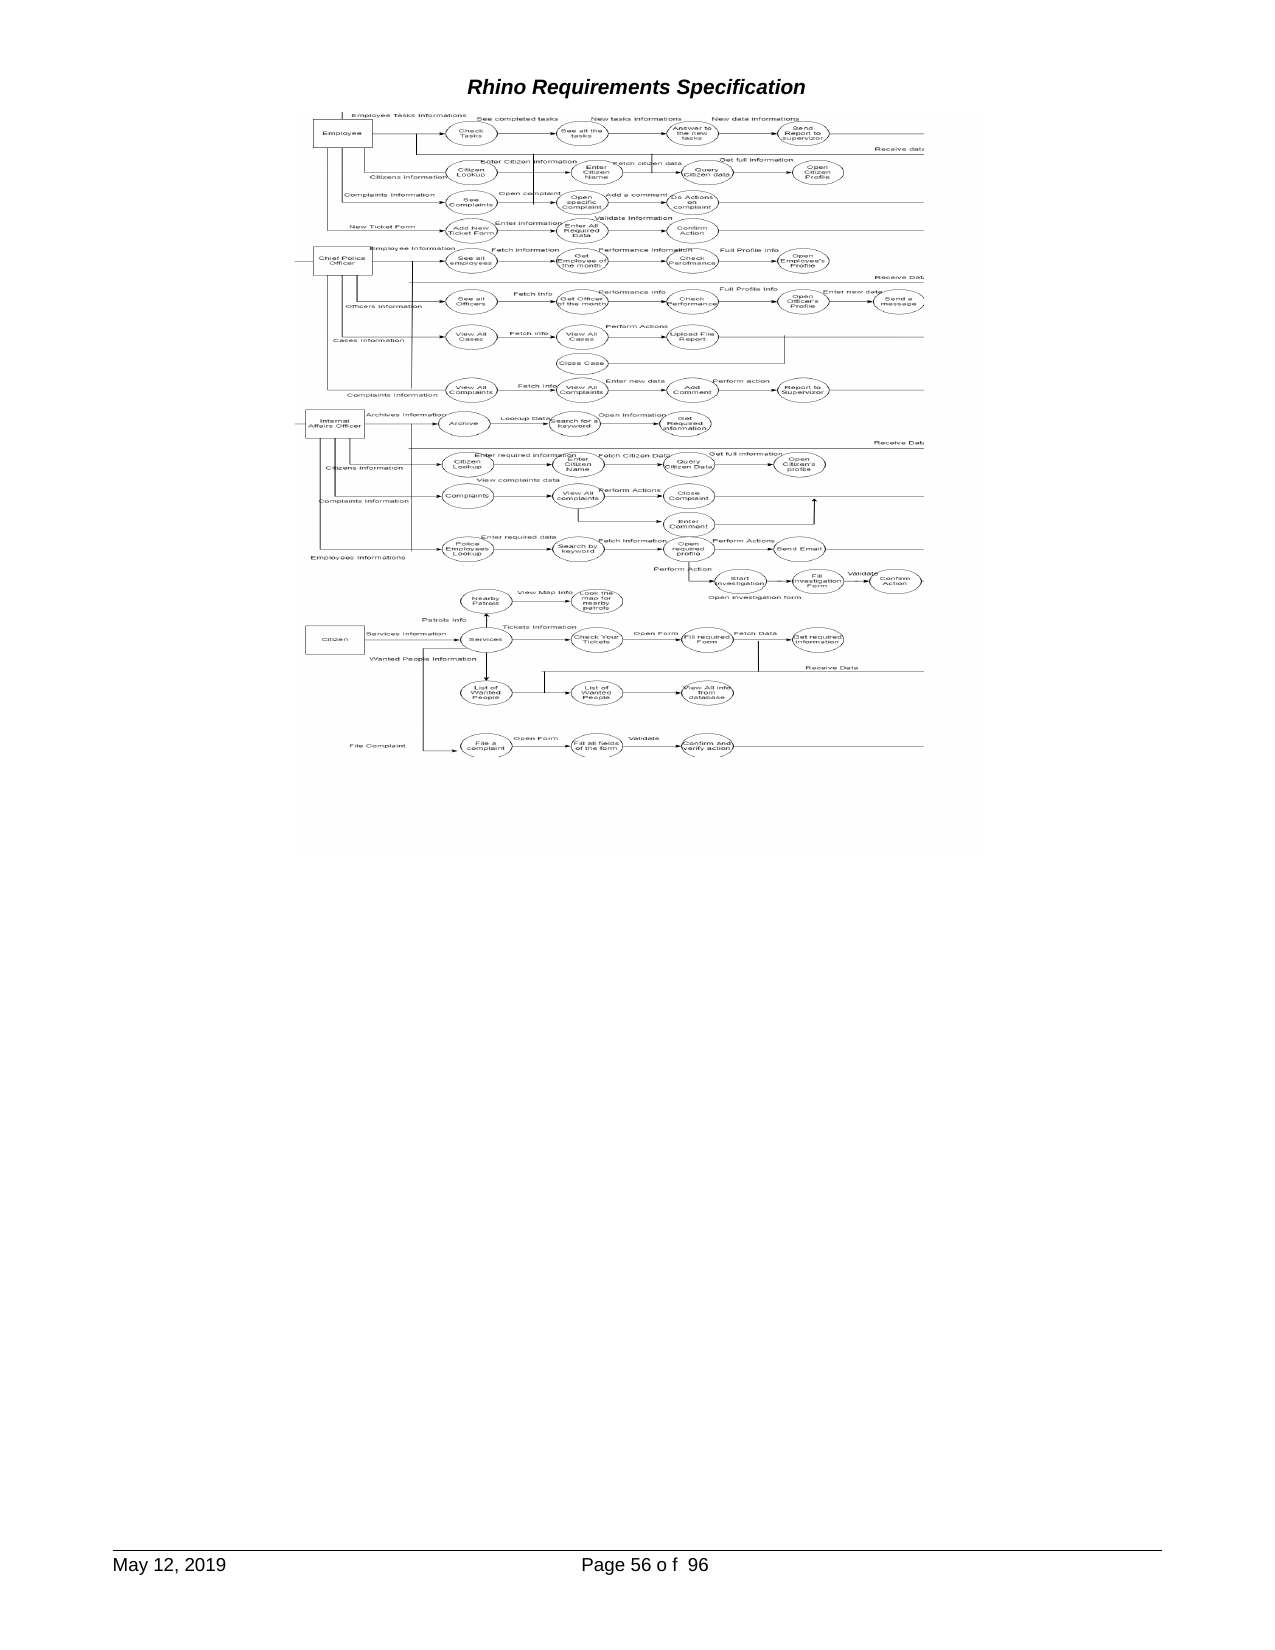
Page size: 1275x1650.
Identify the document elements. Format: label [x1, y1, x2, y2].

picture [294, 112, 981, 855]
